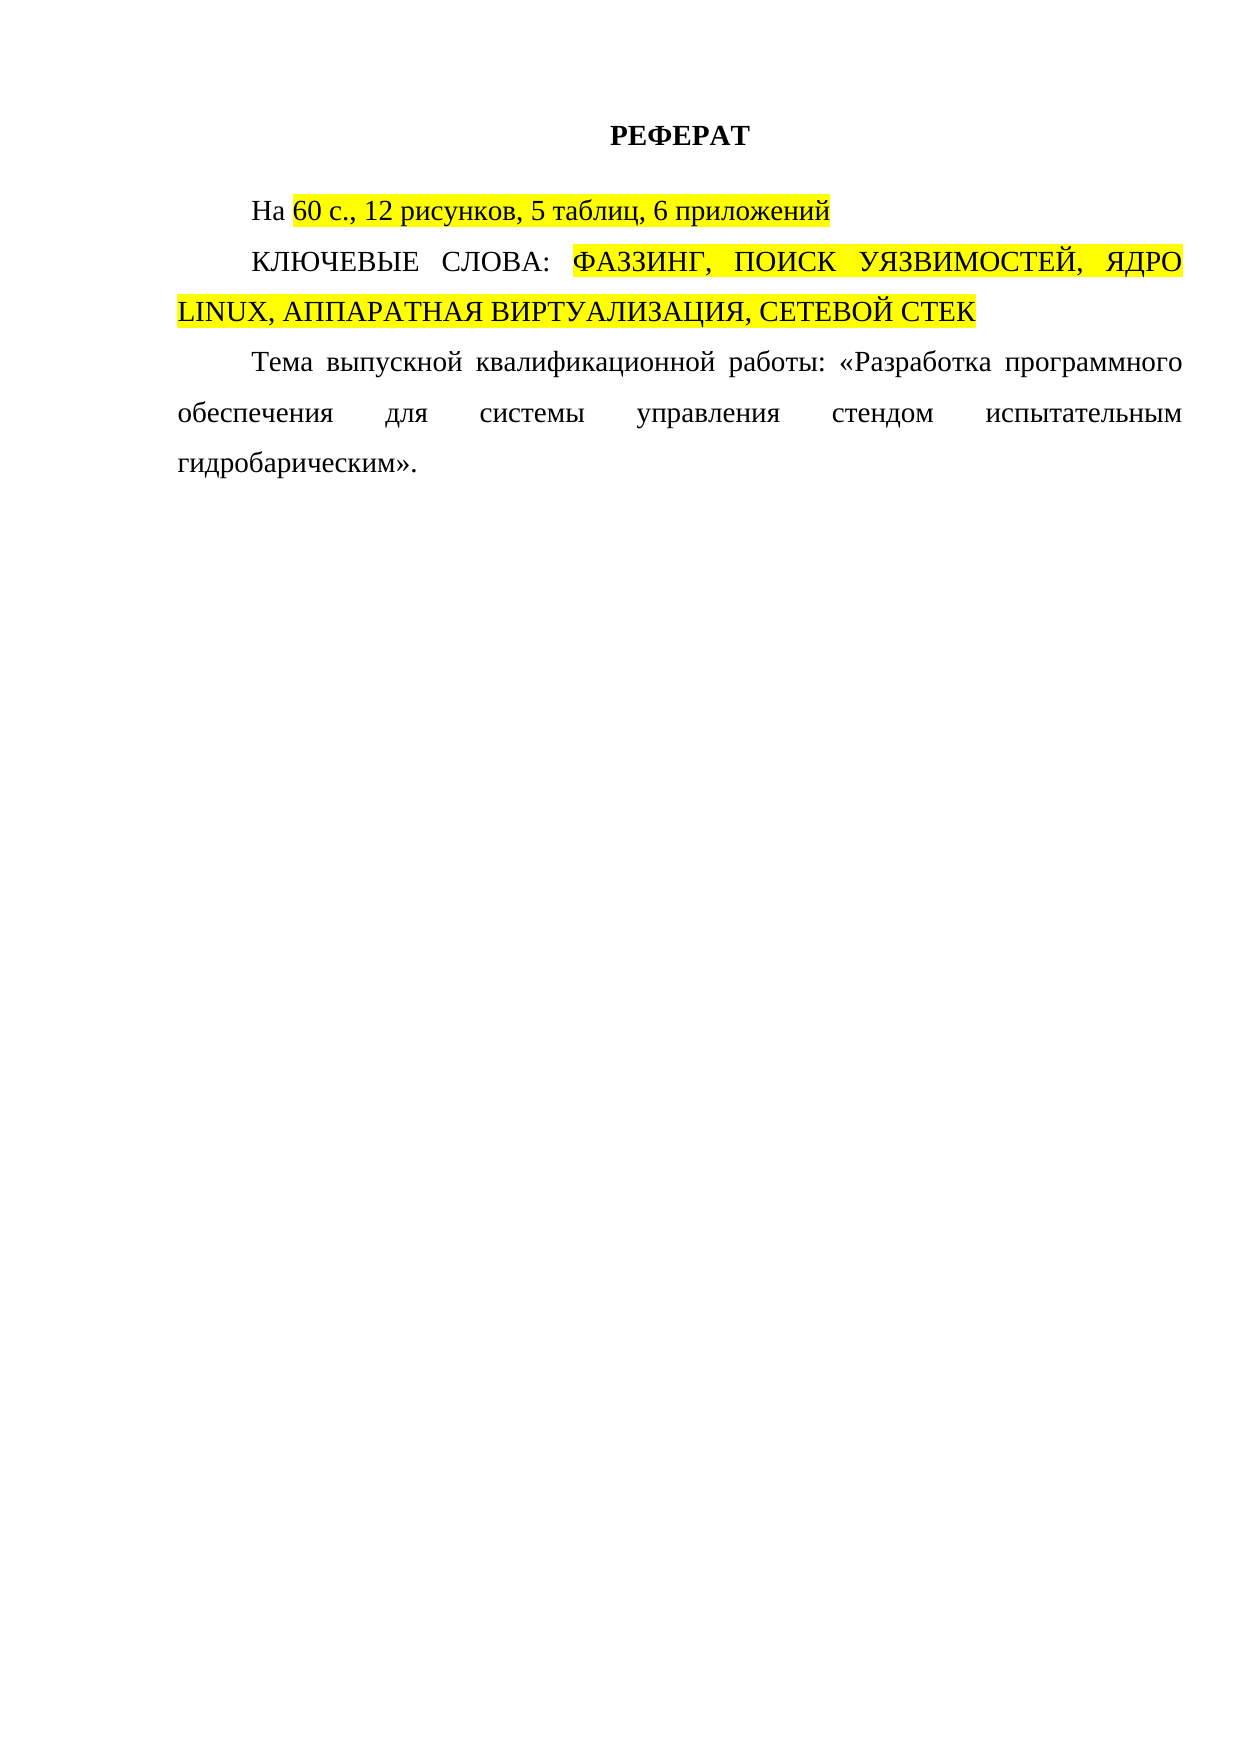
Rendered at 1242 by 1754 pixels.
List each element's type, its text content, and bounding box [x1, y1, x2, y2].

text Тема выпускной квалификационной работы: «Разработка программного обеспечения для системы управления стендом испытательным гидробарическим». [177, 344, 1183, 478]
text На 60 с., 12 рисунков, 5 таблиц, 6 приложений [177, 193, 1183, 227]
text РЕФЕРАТ [177, 118, 1183, 152]
text КЛЮЧЕВЫЕ СЛОВА: ФАЗЗИНГ, ПОИСК УЯЗВИМОСТЕЙ, ЯДРО LINUX, АППАРАТНАЯ ВИРТУАЛИЗАЦИЯ, СЕТЕВОЙ СТЕК [177, 244, 1183, 328]
